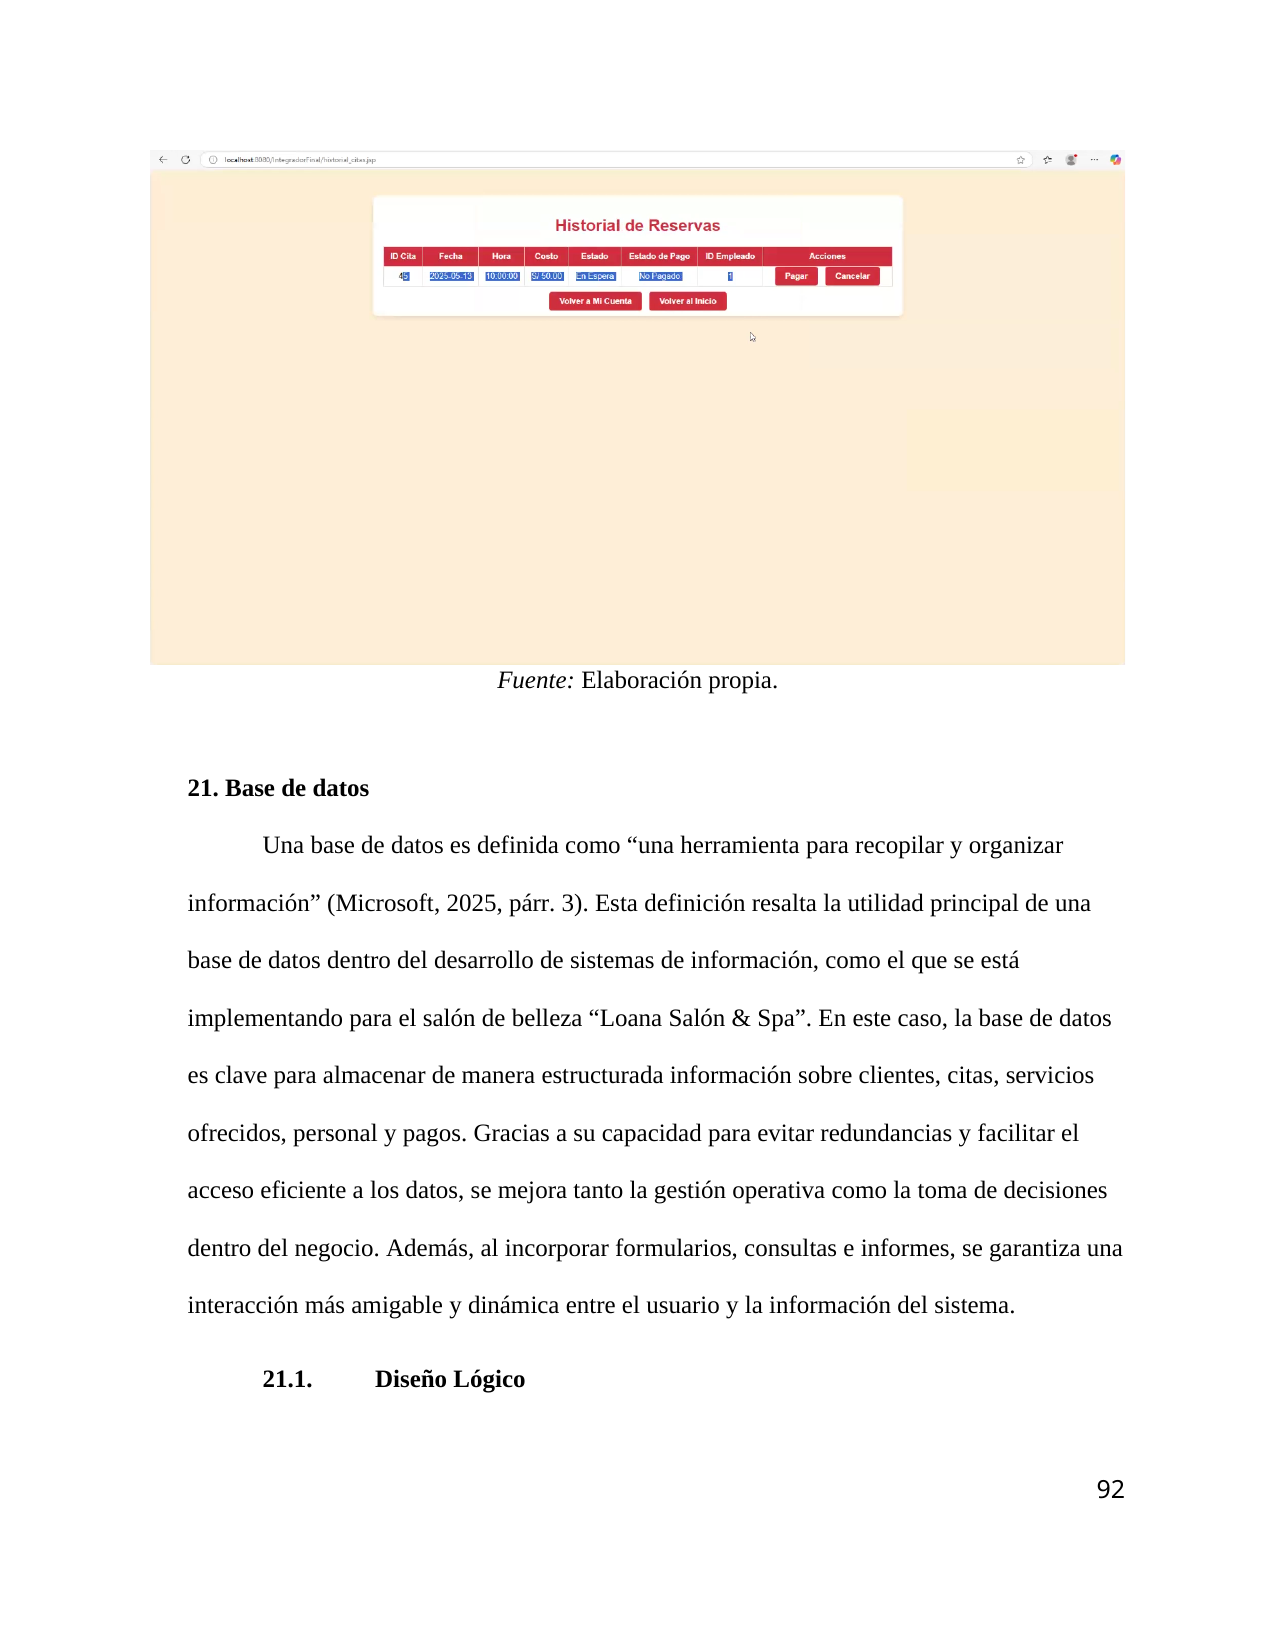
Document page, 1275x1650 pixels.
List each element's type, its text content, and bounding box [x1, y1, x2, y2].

subtitle Diseño Lógico [262, 1364, 1125, 1393]
text Una base de datos es definida como “una herramienta para recopilar y organizar información” (Microsoft, 2025, párr. 3). Esta definición resalta la utilidad principal de una base de datos dentro del desarrollo de sistemas de información, como el que se está implementando para el salón de belleza “Loana Salón & Spa”. En este caso, la base de datos es clave para almacenar de manera estructurada información sobre clientes, citas, servicios ofrecidos, personal y pagos. Gracias a su capacidad para evitar redundancias y facilitar el acceso eficiente a los datos, se mejora tanto la gestión operativa como la toma de decisiones dentro del negocio. Además, al incorporar formularios, consultas e informes, se garantiza una interacción más amigable y dinámica entre el usuario y la información del sistema. [187, 830, 1125, 1319]
list Base de datos [187, 773, 1125, 802]
picture [150, 150, 1125, 665]
text Fuente: Elaboración propia. [150, 665, 1125, 694]
